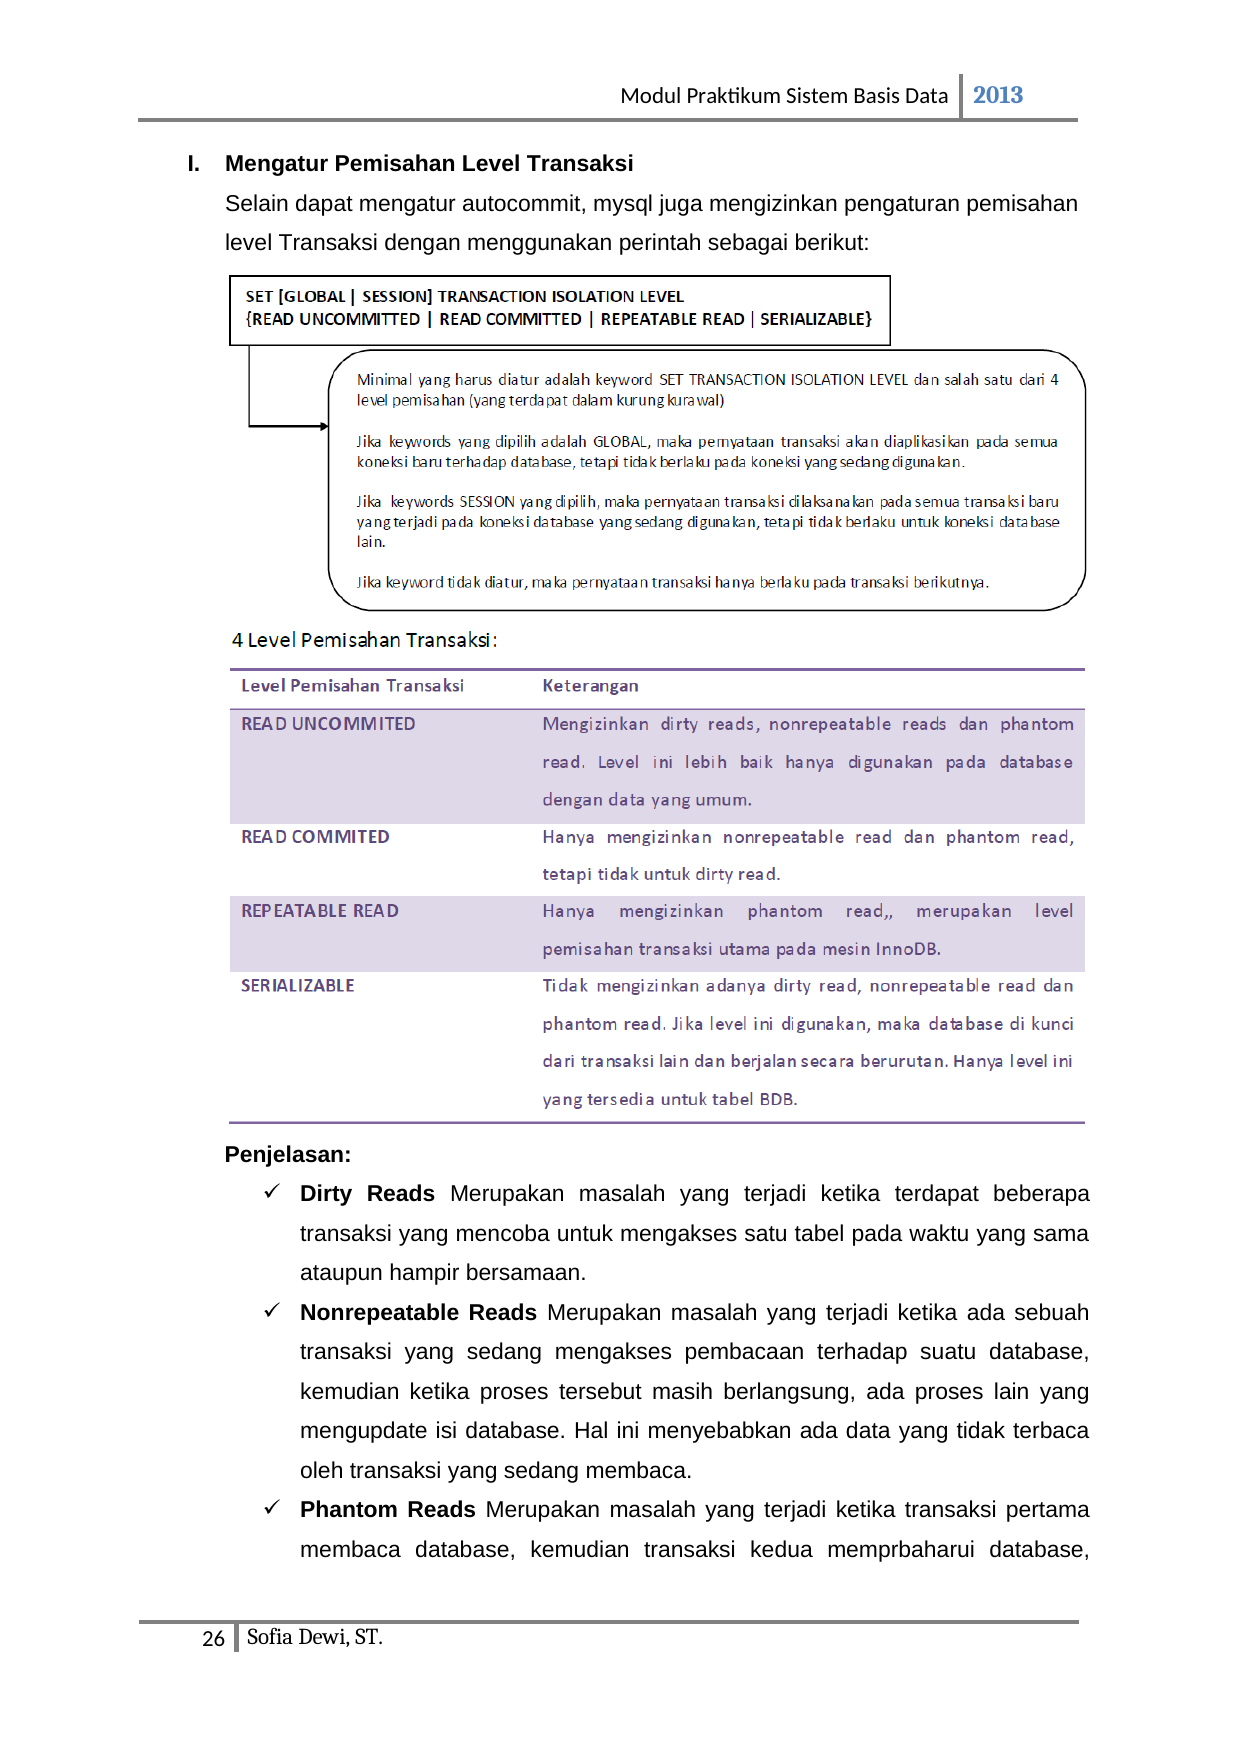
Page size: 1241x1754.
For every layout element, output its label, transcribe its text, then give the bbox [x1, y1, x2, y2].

list Nonrepeatable Reads Merupakan masalah yang terjadi ketika ada sebuah transaksi yang sedang mengakses pembacaan terhadap suatu database, kemudian ketika proses tersebut masih berlangsung, ada proses lain yang mengupdate isi database. Hal ini menyebabkan ada data yang tidak terbaca oleh transaksi yang sedang membaca. [262, 1299, 1090, 1483]
list Selain dapat mengatur autocommit, mysql juga mengizinkan pengaturan pemisahan level Transaksi dengan menggunakan perintah sebagai berikut: [225, 189, 1090, 255]
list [262, 1496, 1090, 1562]
list Mengatur Pemisahan Level Transaksi [187, 150, 1090, 176]
picture [224, 268, 1090, 614]
picture [224, 627, 1092, 1128]
list Penjelasan: [224, 1128, 1090, 1167]
list Dirty Reads Merupakan masalah yang terjadi ketika terdapat beberapa transaksi yang mencoba untuk mengakses satu tabel pada waktu yang sama ataupun hampir bersamaan. [262, 1180, 1090, 1286]
